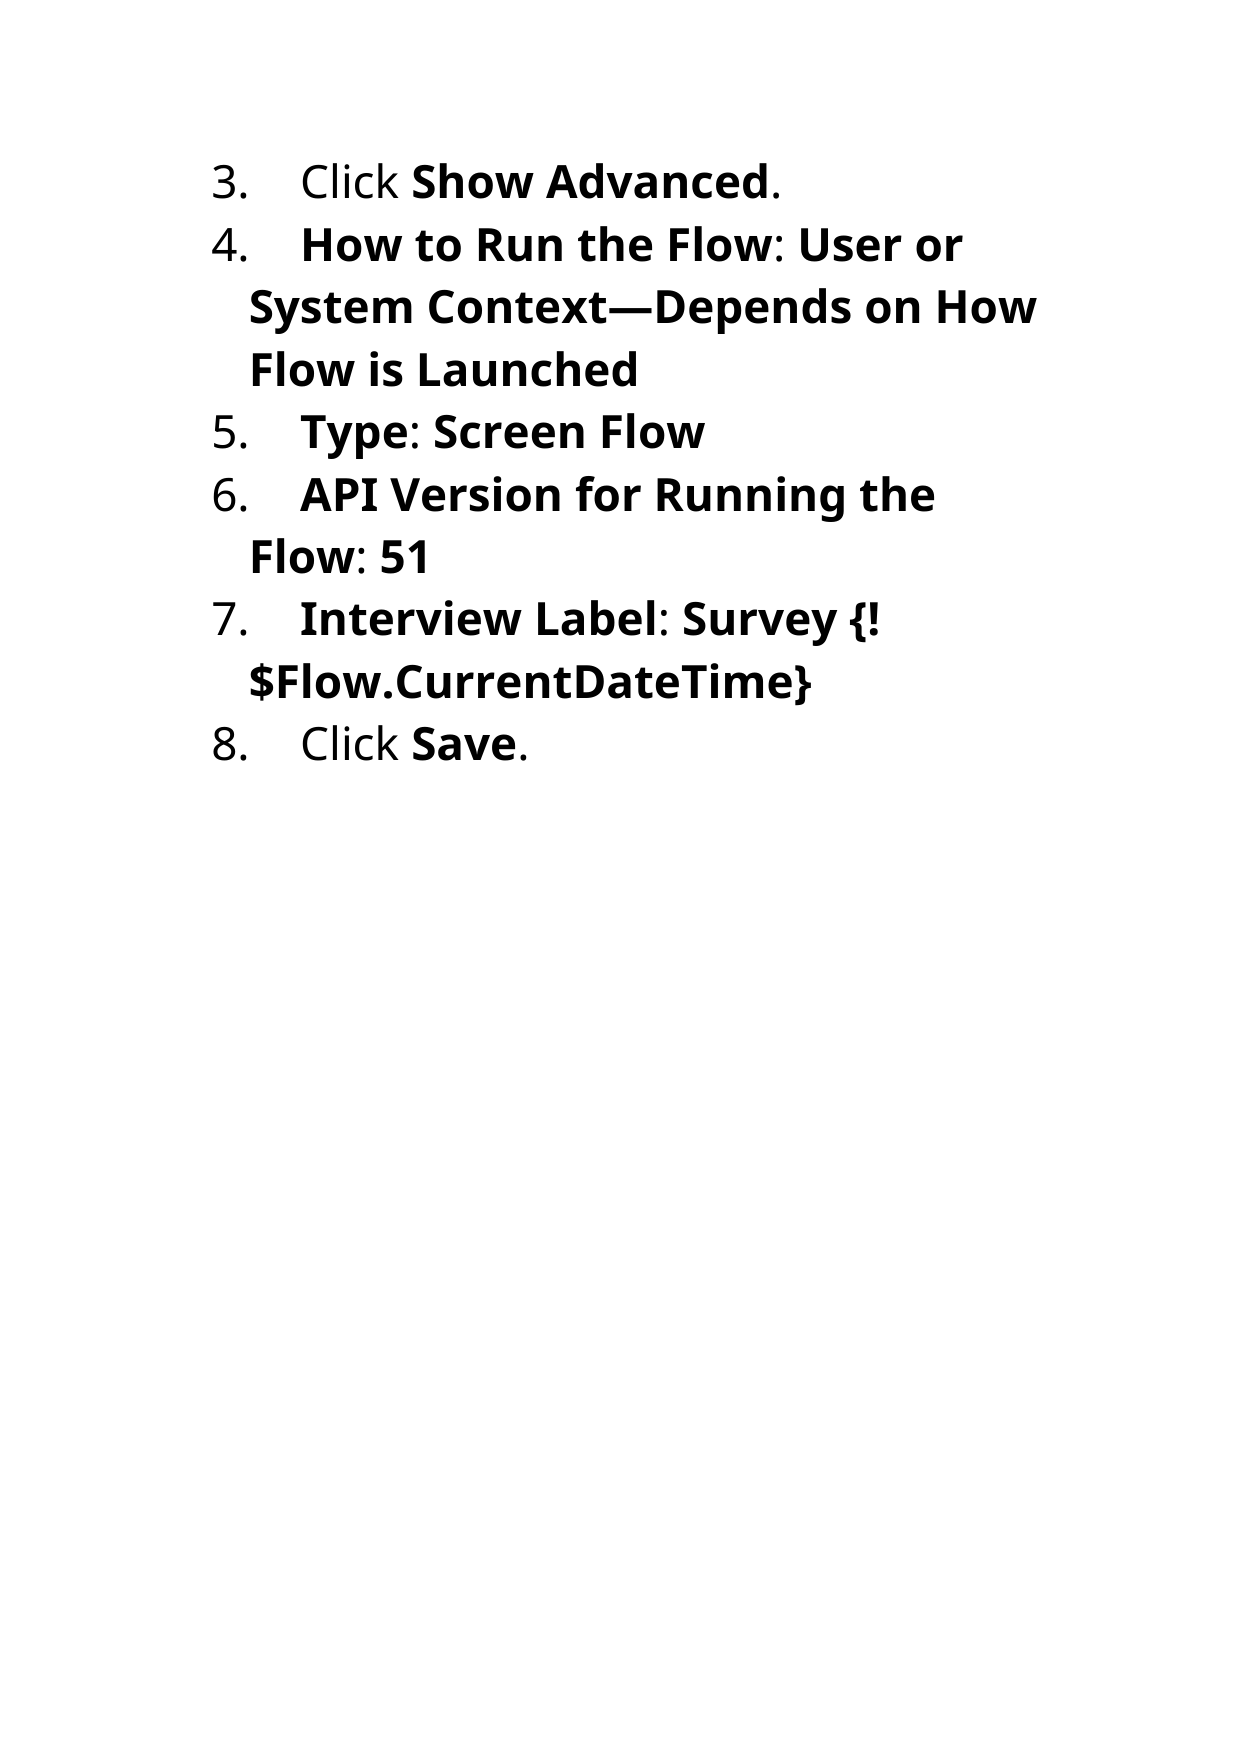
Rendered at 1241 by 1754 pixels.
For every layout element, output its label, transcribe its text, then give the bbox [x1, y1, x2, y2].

list Click Show Advanced. [211, 150, 1090, 212]
list Type: Screen Flow [211, 399, 1090, 462]
list API Version for Running the Flow: 51 [211, 462, 1090, 587]
list How to Run the Flow: User or System Context—Depends on How Flow is Launched [211, 212, 1090, 399]
list Click Save. [211, 712, 1090, 774]
list Interview Label: Survey {!$Flow.CurrentDateTime} [211, 587, 1090, 712]
